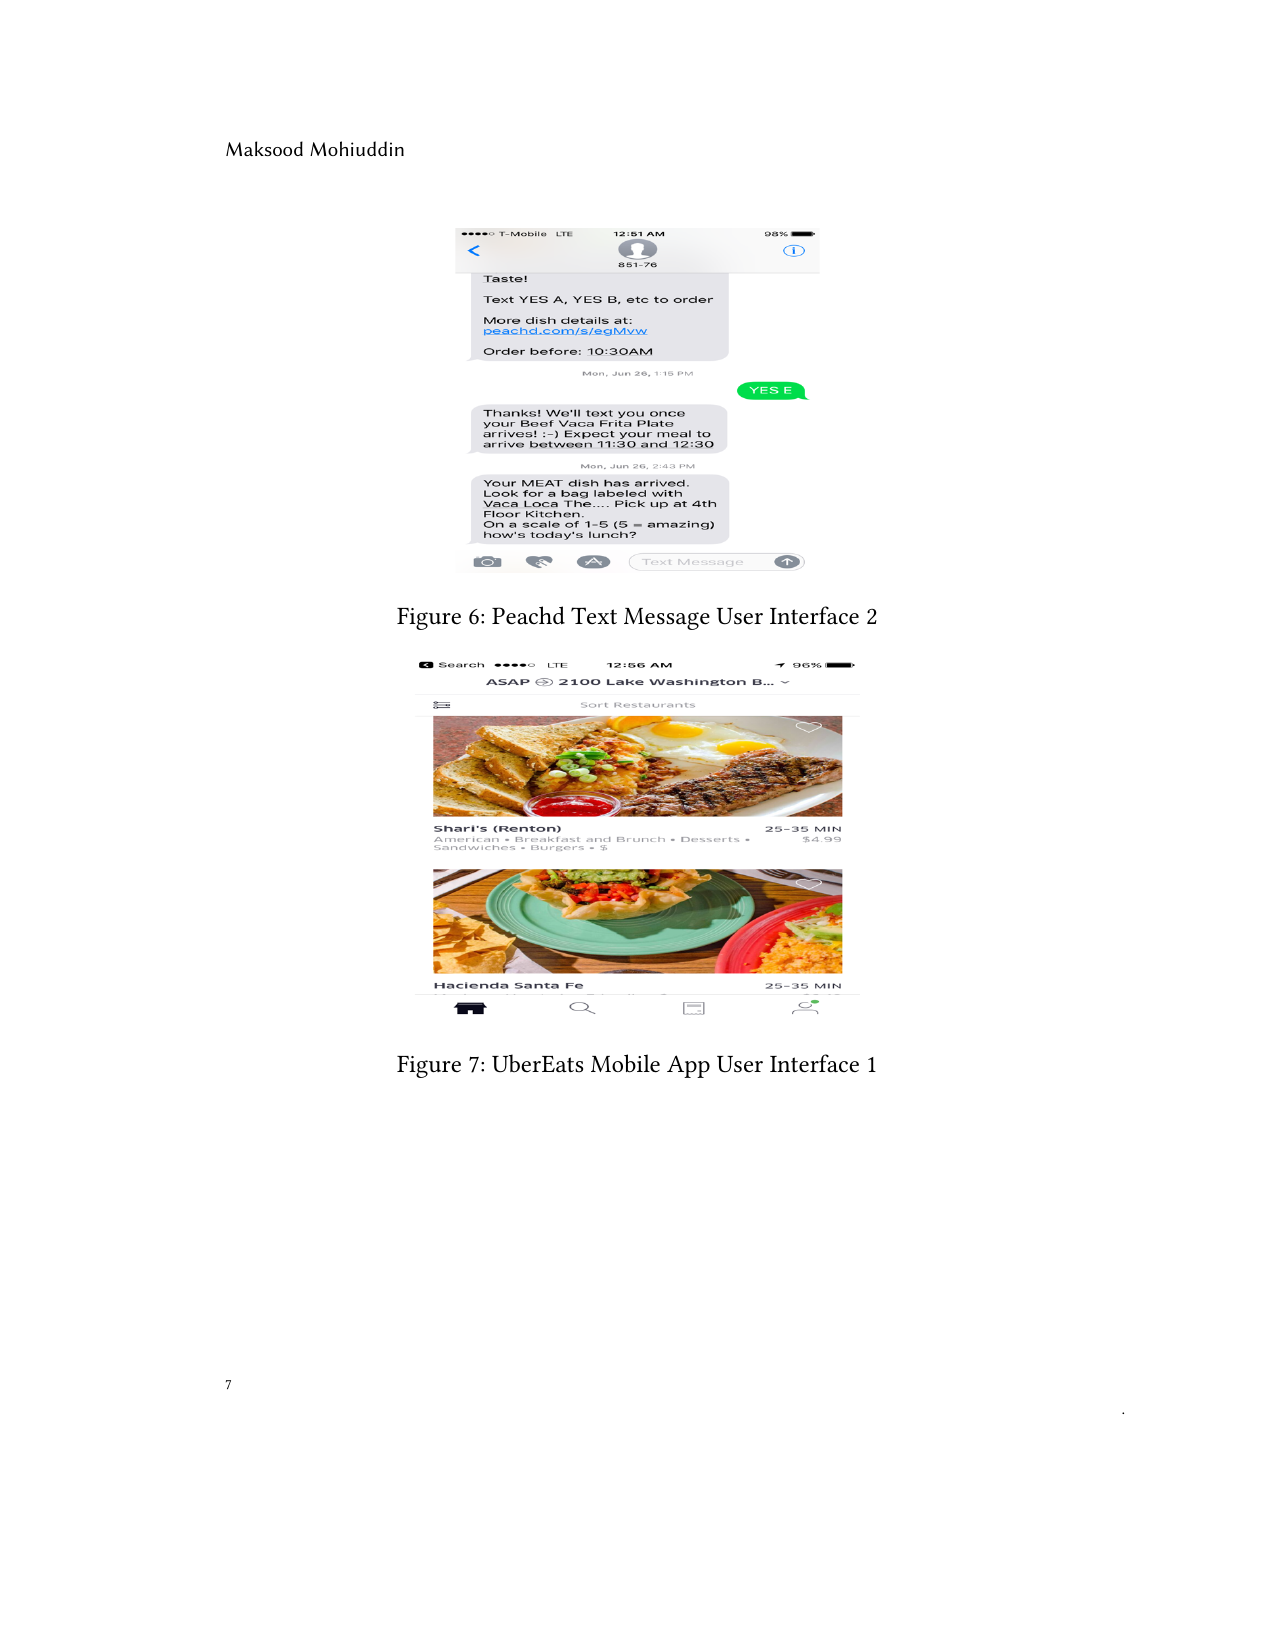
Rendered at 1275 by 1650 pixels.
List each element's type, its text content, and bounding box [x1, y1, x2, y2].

text Figure 7: UberEats Mobile App User Interface 1 [225, 1050, 1050, 1079]
text Figure 6: Peachd Text Message User Interface 2 [225, 602, 1050, 631]
picture [455, 228, 820, 573]
picture [414, 660, 860, 1021]
